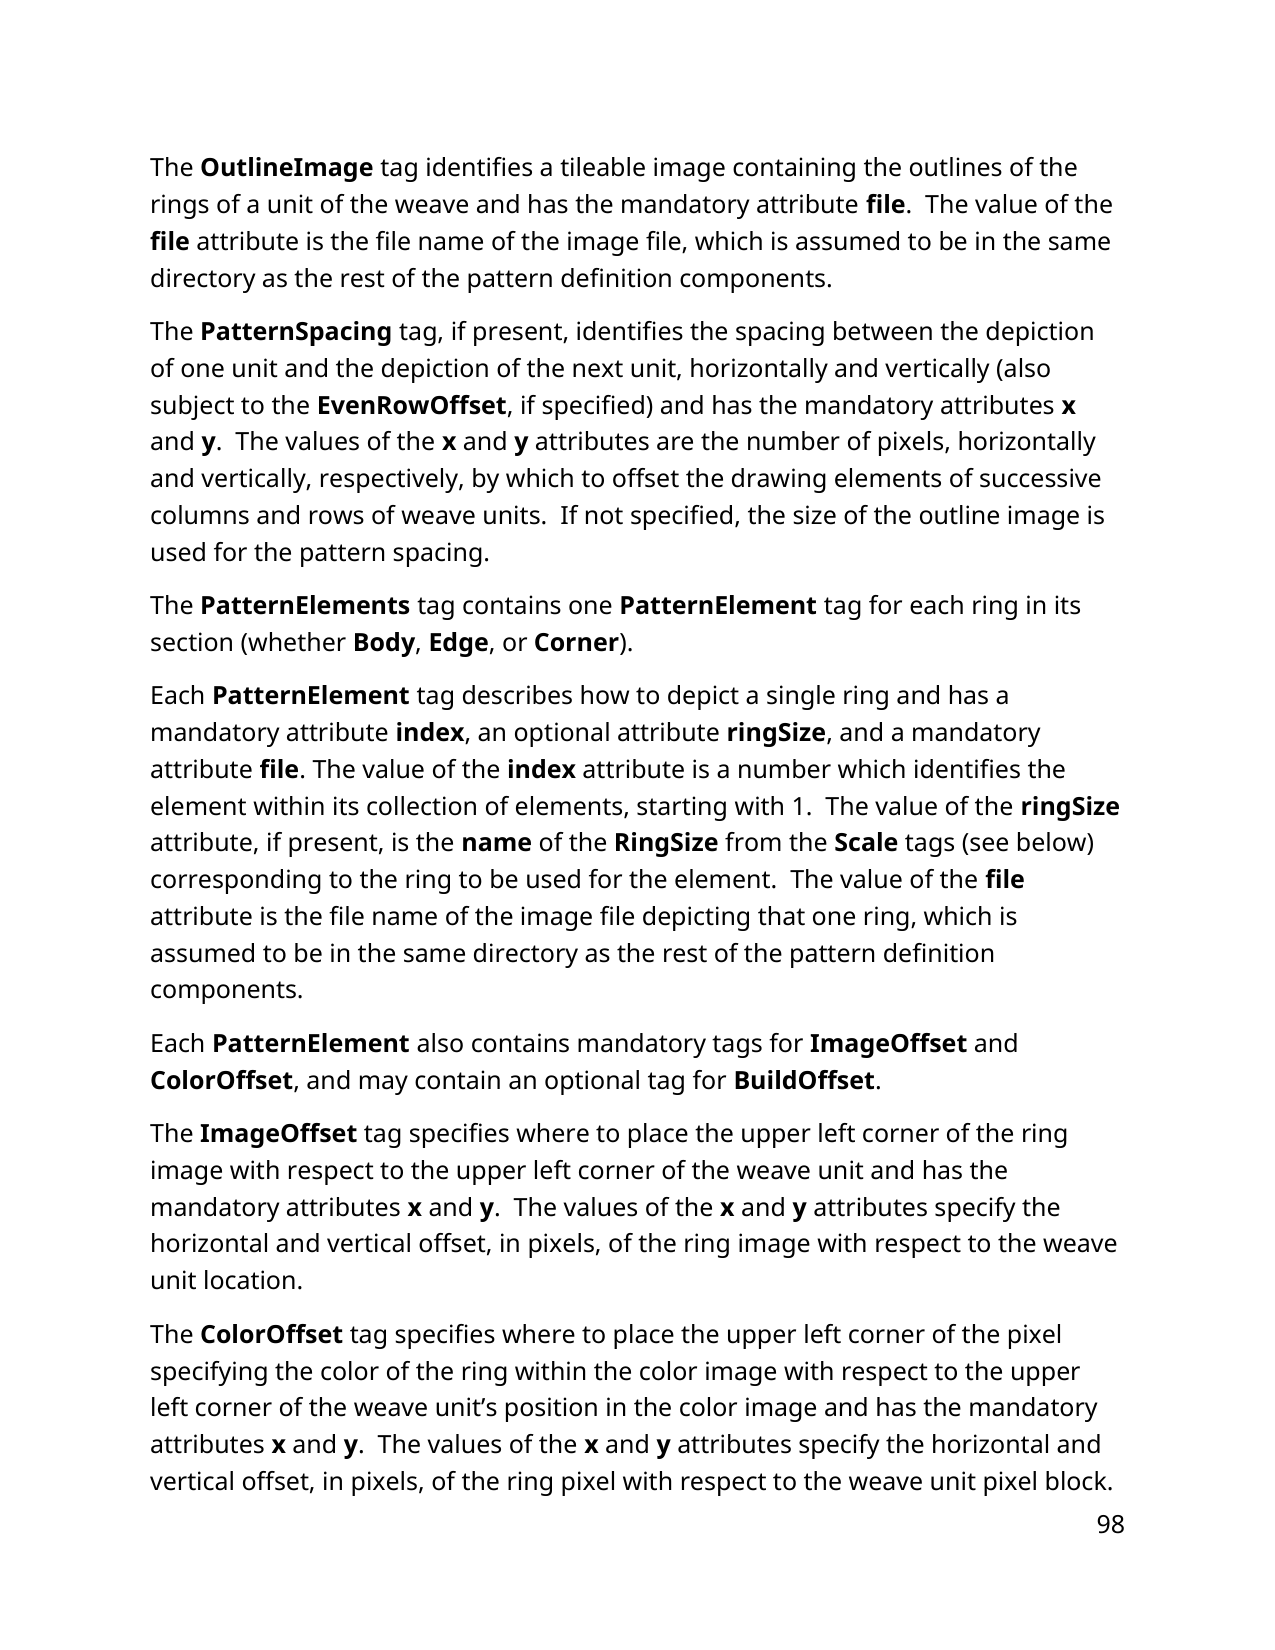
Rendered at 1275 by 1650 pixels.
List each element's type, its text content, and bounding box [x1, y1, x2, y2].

text The ColorOffset tag specifies where to place the upper left corner of the pixel specifying the color of the ring within the color image with respect to the upper left corner of the weave unit’s position in the color image and has the mandatory attributes x and y. The values of the x and y attributes specify the horizontal and vertical offset, in pixels, of the ring pixel with respect to the weave unit pixel block. [150, 1316, 1125, 1497]
text The PatternElements tag contains one PatternElement tag for each ring in its section (whether Body, Edge, or Corner). [150, 588, 1125, 659]
text The OutlineImage tag identifies a tileable image containing the outlines of the rings of a unit of the weave and has the mandatory attribute file. The value of the file attribute is the file name of the image file, which is assumed to be in the same directory as the rest of the pattern definition components. [150, 150, 1125, 294]
text The PatternSpacing tag, if present, identifies the spacing between the depiction of one unit and the depiction of the next unit, horizontally and vertically (also subject to the EvenRowOffset, if specified) and has the mandatory attributes x and y. The values of the x and y attributes are the number of pixels, horizontally and vertically, respectively, by which to offset the drawing elements of successive columns and rows of weave units. If not specified, the size of the outline image is used for the pattern spacing. [150, 314, 1125, 568]
text The ImageOffset tag specifies where to place the upper left corner of the ring image with respect to the upper left corner of the weave unit and has the mandatory attributes x and y. The values of the x and y attributes specify the horizontal and vertical offset, in pixels, of the ring image with respect to the weave unit location. [150, 1116, 1125, 1297]
text Each PatternElement also contains mandatory tags for ImageOffset and ColorOffset, and may contain an optional tag for BuildOffset. [150, 1026, 1125, 1096]
text Each PatternElement tag describes how to depict a single ring and has a mandatory attribute index, an optional attribute ringSize, and a mandatory attribute file. The value of the index attribute is a number which identifies the element within its collection of elements, starting with 1. The value of the ringSize attribute, if present, is the name of the RingSize from the Scale tags (see below) corresponding to the ring to be used for the element. The value of the file attribute is the file name of the image file depicting that one ring, which is assumed to be in the same directory as the rest of the pattern definition components. [150, 678, 1125, 1006]
